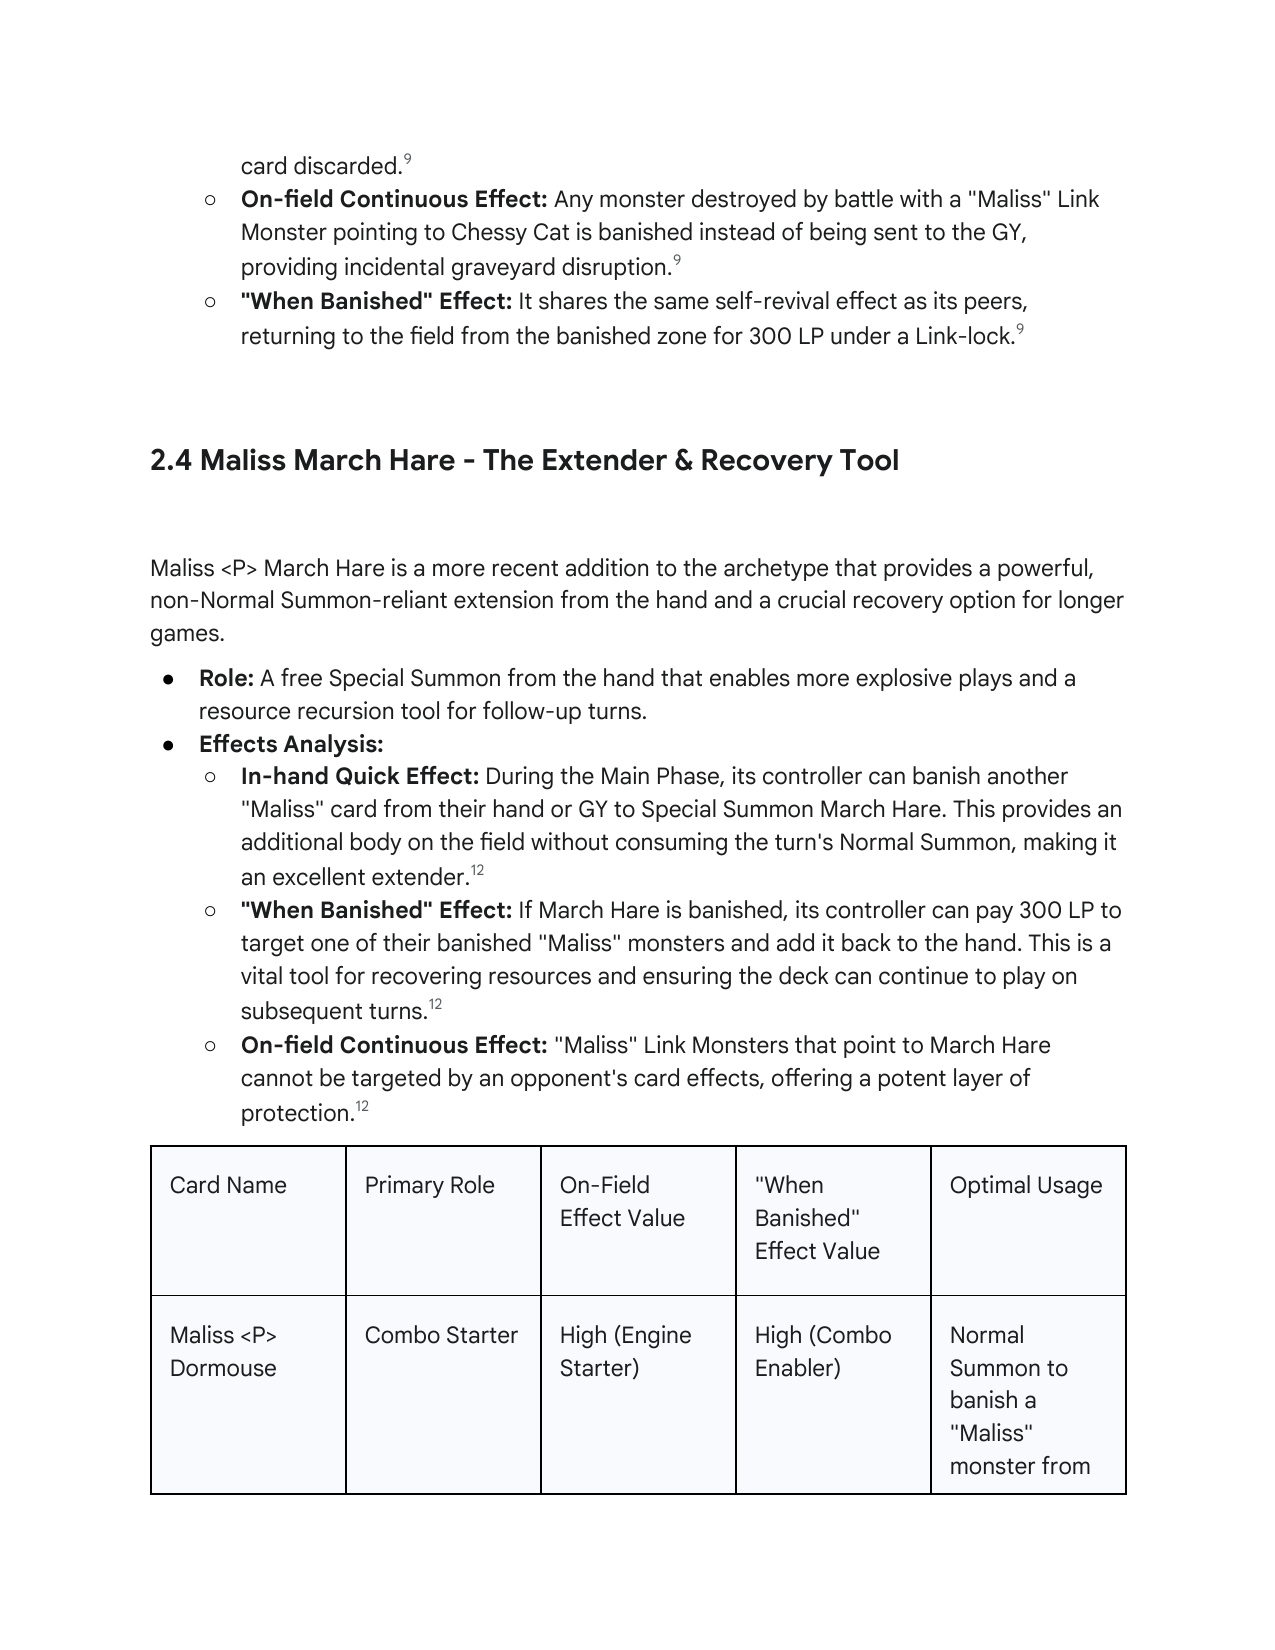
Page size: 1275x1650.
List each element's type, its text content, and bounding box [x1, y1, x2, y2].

list Role: A free Special Summon from the hand that enables more explosive plays and a resource recursion tool for follow-up turns. [161, 664, 1125, 726]
list "When Banished" Effect: If March Hare is banished, its controller can pay 300 LP to target one of their banished "Maliss" monsters and add it back to the hand. This is a vital tool for recovering resources and ensuring the deck can continue to play on subsequent turns.12 [203, 897, 1125, 1027]
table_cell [737, 1296, 930, 1493]
table_header "When Banished" Effect Value [737, 1147, 930, 1294]
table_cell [542, 1296, 735, 1493]
subtitle 2.4 Maliss March Hare - The Extender & Recovery Tool [150, 442, 1125, 478]
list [203, 150, 1125, 181]
table_header Optimal Usage [932, 1147, 1125, 1294]
table_header Primary Role [347, 1147, 540, 1294]
table_cell Maliss <P> Dormouse [152, 1296, 345, 1493]
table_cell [932, 1296, 1125, 1493]
text Maliss <P> March Hare is a more recent addition to the archetype that provides a powerful, non-Normal Summon-reliant extension from the hand and a crucial recovery option for longer games. [150, 554, 1125, 648]
table_cell Combo Starter [347, 1296, 540, 1493]
table_header Card Name [152, 1147, 345, 1294]
list In-hand Quick Effect: During the Main Phase, its controller can banish another "Maliss" card from their hand or GY to Special Summon March Hare. This provides an additional body on the field without consuming the turn's Normal Summon, making it an excellent extender.12 [203, 762, 1125, 892]
list On-field Continuous Effect: Any monster destroyed by battle with a "Maliss" Link Monster pointing to Chessy Cat is banished instead of being sent to the GY, providing incidental graveyard disruption.9 [203, 186, 1125, 283]
list On-field Continuous Effect: "Maliss" Link Monsters that point to March Hare cannot be targeted by an opponent's card effects, offering a potent layer of protection.12 [203, 1031, 1125, 1128]
list "When Banished" Effect: It shares the same self-revival effect as its peers, returning to the field from the banished zone for 300 LP under a Link-lock.9 [203, 287, 1125, 352]
list Effects Analysis: [161, 730, 1125, 758]
table_header On-Field Effect Value [542, 1147, 735, 1294]
